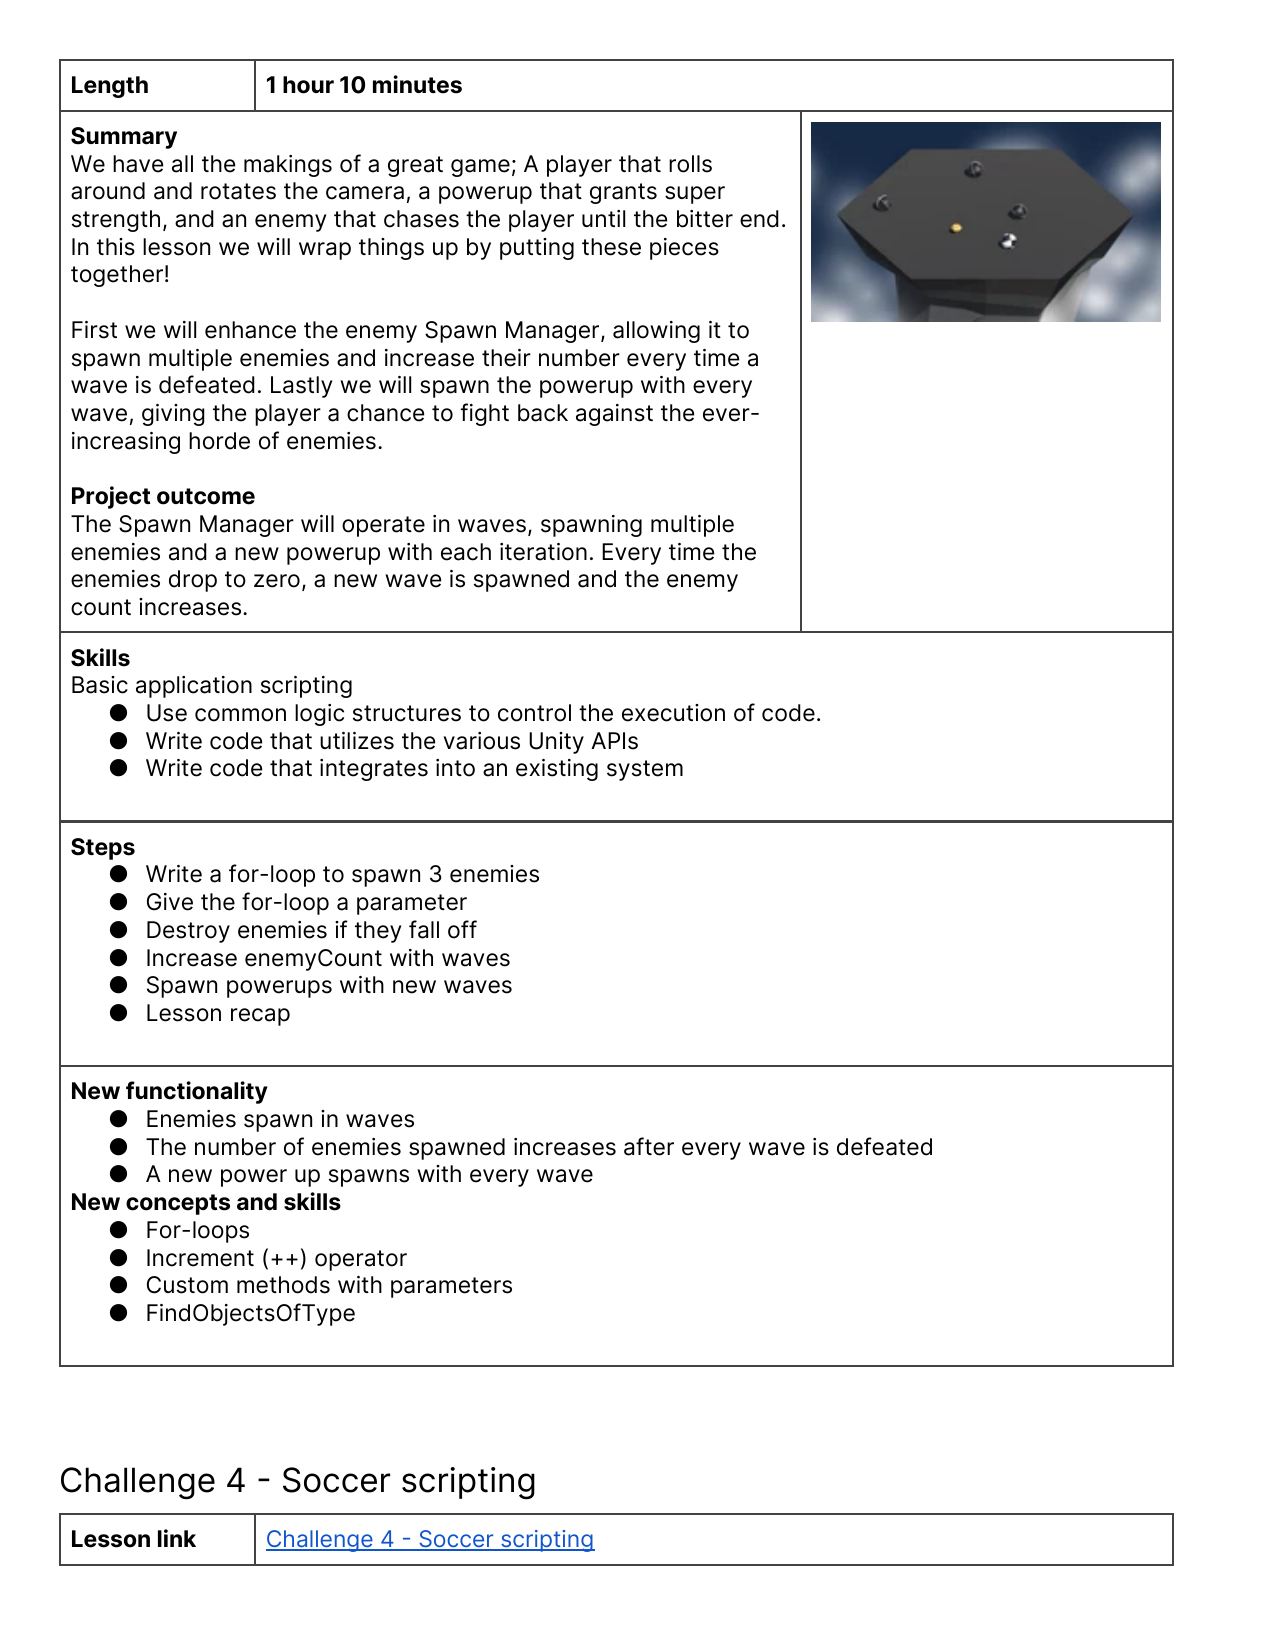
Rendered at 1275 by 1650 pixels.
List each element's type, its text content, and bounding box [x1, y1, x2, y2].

table_header Challenge 4 - Soccer scripting [256, 1515, 1172, 1563]
table_cell [802, 112, 1172, 631]
picture [811, 122, 1161, 322]
table_cell Steps Write a for-loop to spawn 3 enemies Give the for-loop a parameter Destroy enemies if they fall off Increase enemyCount with waves Spawn powerups with new waves Lesson recap [61, 823, 1172, 1065]
table_cell New functionality Enemies spawn in waves The number of enemies spawned increases after every wave is defeated A new power up spawns with every wave New concepts and skills For-loops Increment (++) operator Custom methods with parameters FindObjectsOfType [61, 1067, 1172, 1365]
table_cell Skills Basic application scripting Use common logic structures to control the execution of code. Write code that utilizes the various Unity APIs Write code that integrates into an existing system [61, 633, 1172, 820]
table_cell Length [61, 61, 254, 109]
subtitle Challenge 4 - Soccer scripting [59, 1460, 819, 1500]
table_header Lesson link [61, 1515, 254, 1563]
table_cell Summary We have all the makings of a great game; A player that rolls around and rotates the camera, a powerup that grants super strength, and an enemy that chases the player until the bitter end. In this lesson we will wrap things up by putting these pieces together! First we will enhance the enemy Spawn Manager, allowing it to spawn multiple enemies and increase their number every time a wave is defeated. Lastly we will spawn the powerup with every wave, giving the player a chance to fight back against the ever-increasing horde of enemies. Project outcome The Spawn Manager will operate in waves, spawning multiple enemies and a new powerup with each iteration. Every time the enemies drop to zero, a new wave is spawned and the enemy count increases. [61, 112, 800, 631]
table_cell 1 hour 10 minutes [256, 61, 1172, 109]
